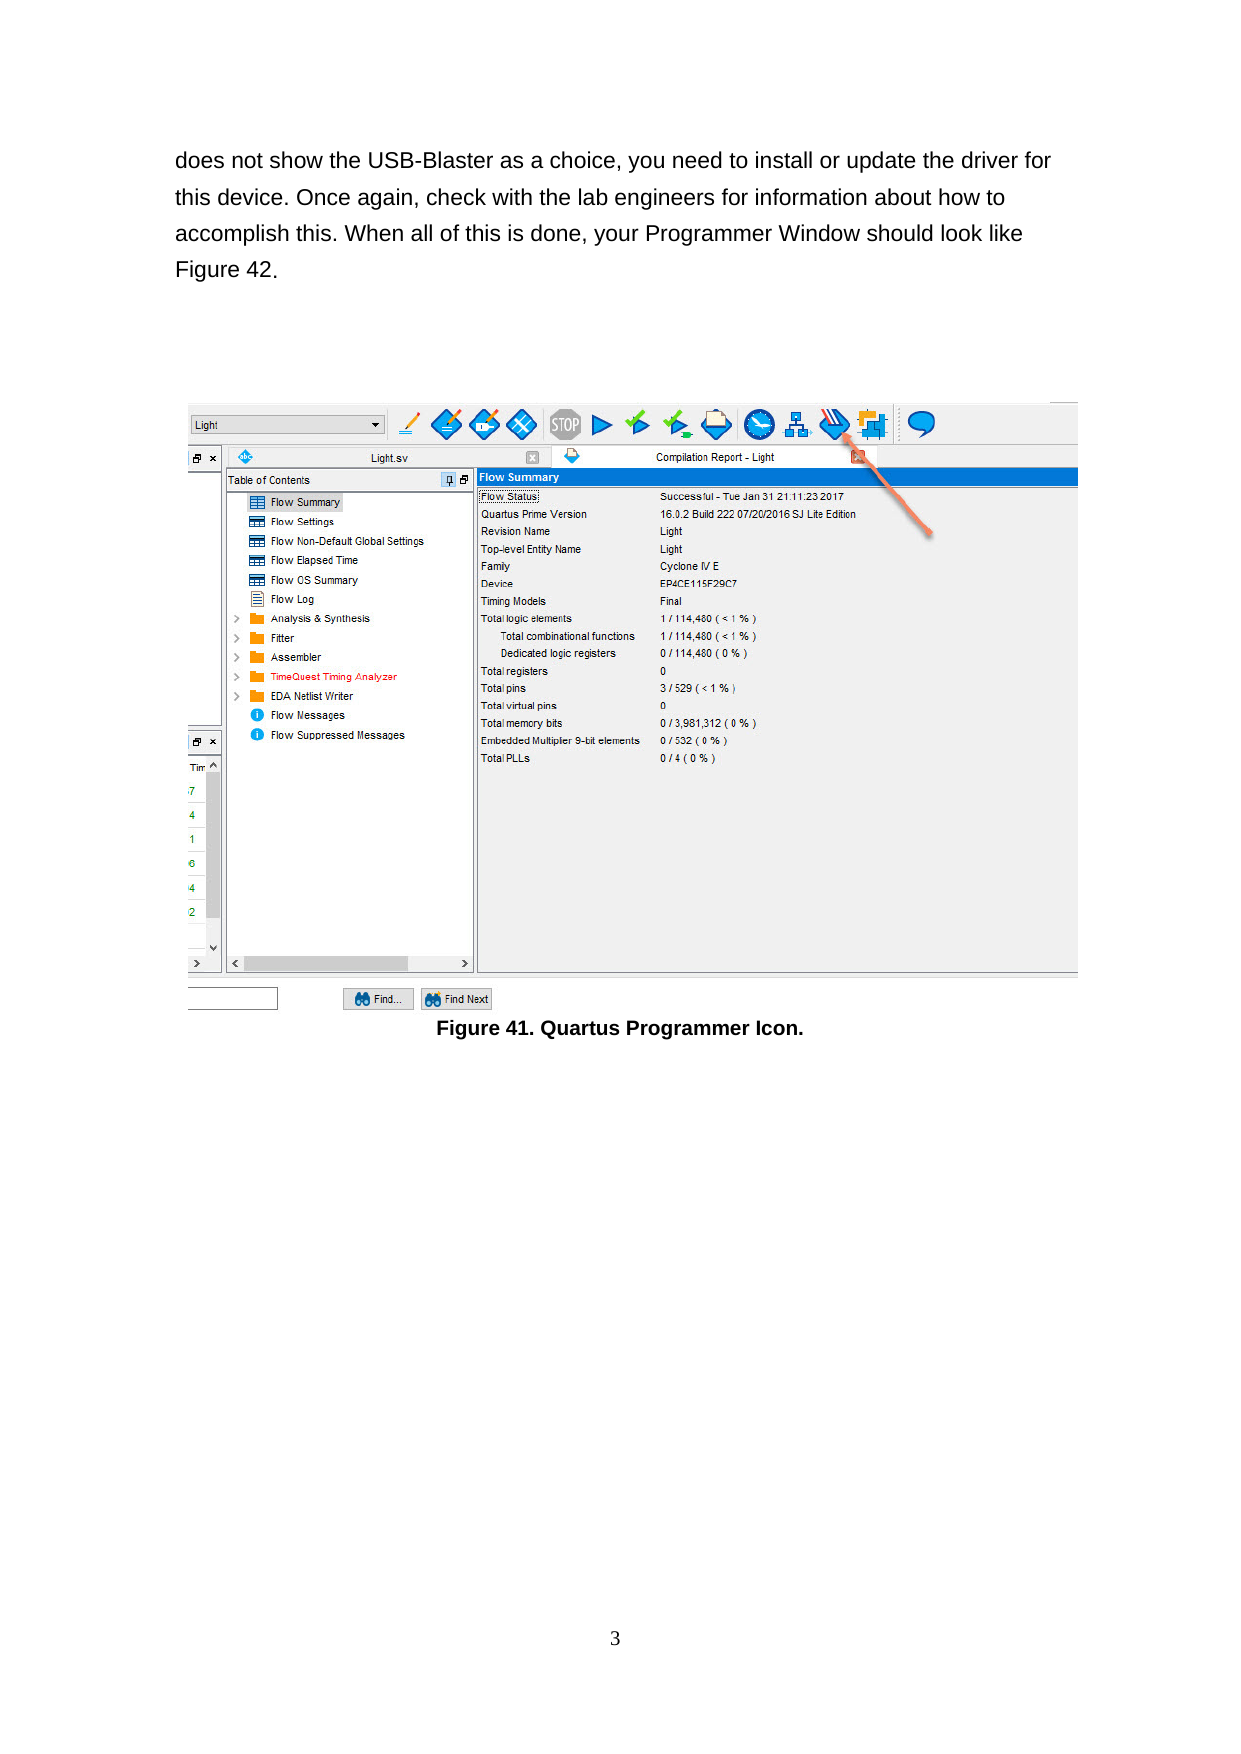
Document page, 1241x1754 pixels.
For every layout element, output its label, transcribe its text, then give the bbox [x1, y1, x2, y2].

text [175, 146, 1065, 283]
picture [188, 402, 1078, 1016]
